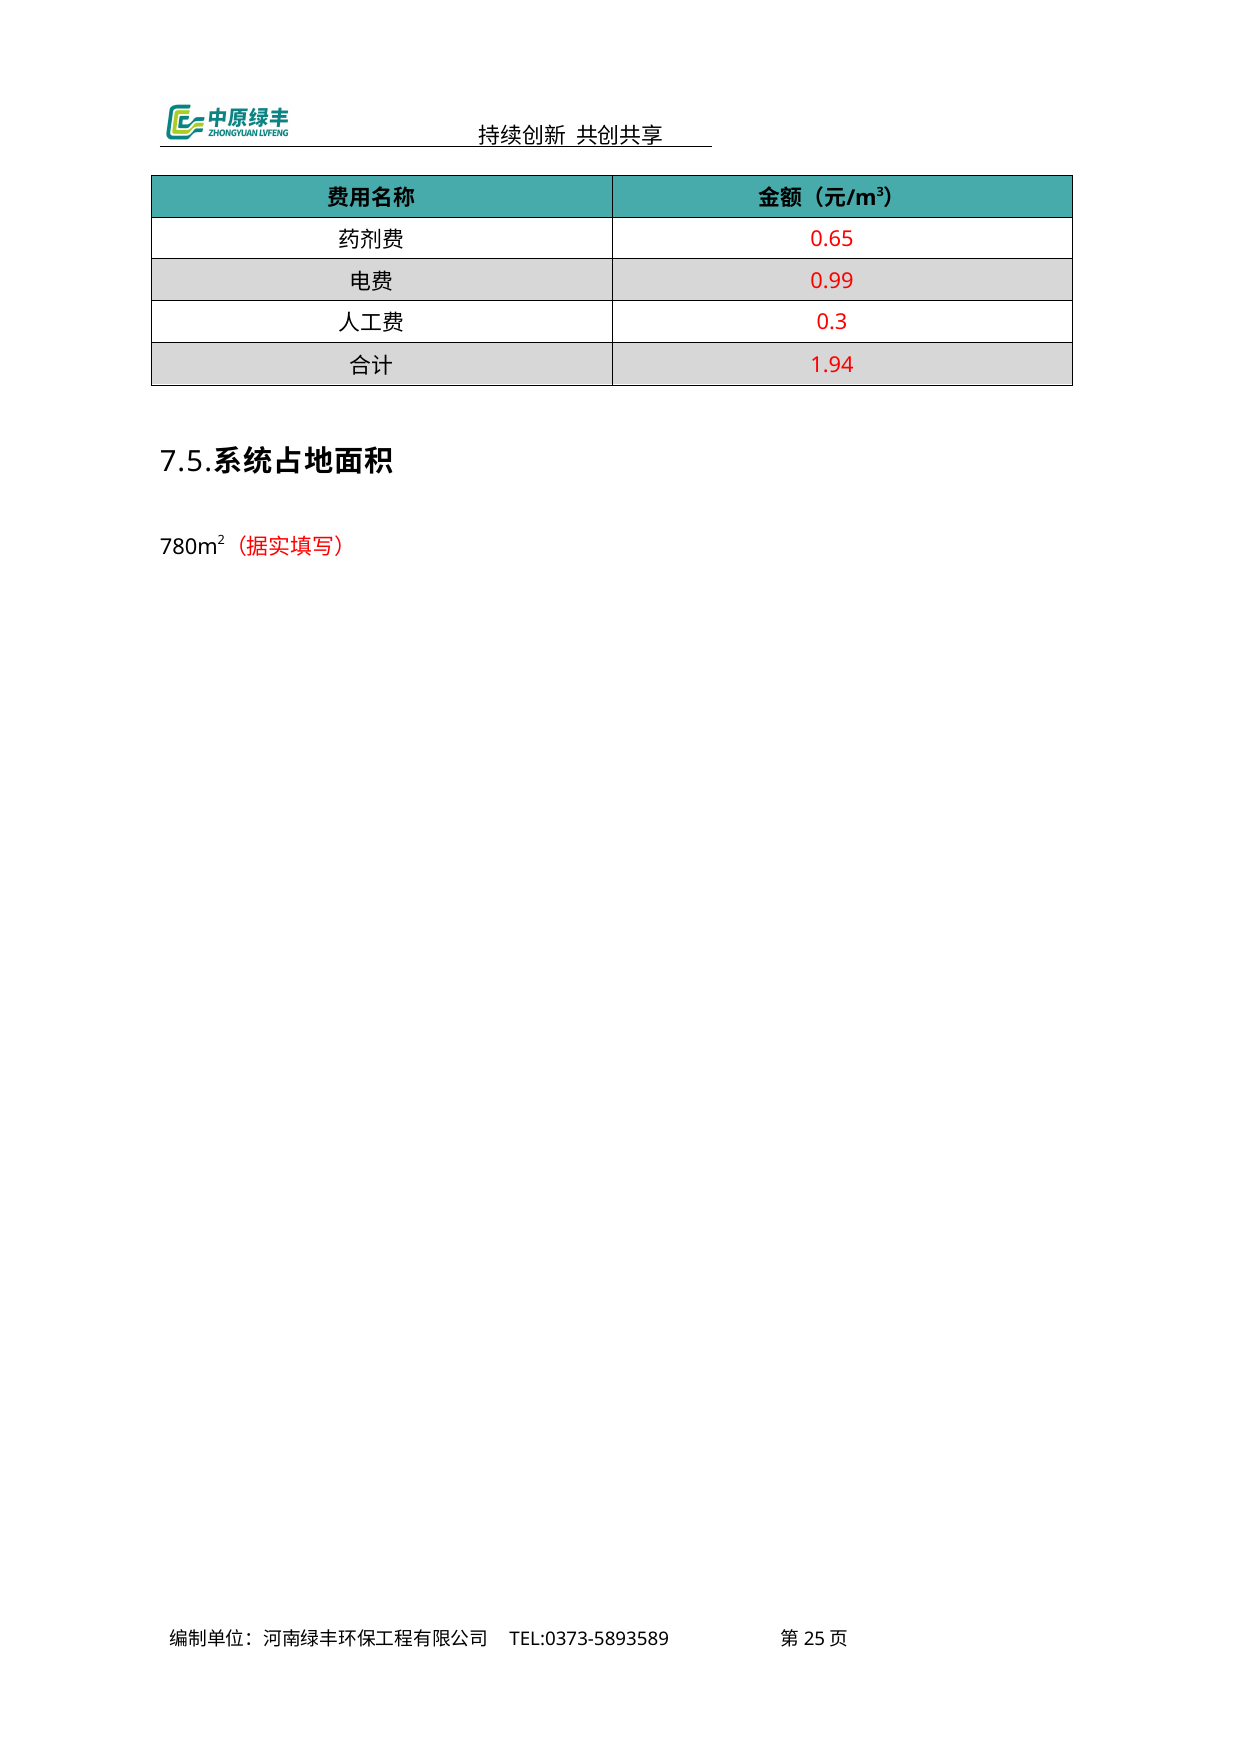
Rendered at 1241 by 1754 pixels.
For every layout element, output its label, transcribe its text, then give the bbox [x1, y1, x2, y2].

table_cell 合计 [152, 343, 612, 384]
table_cell 0.65 [613, 218, 1072, 258]
table_cell 0.99 [613, 259, 1072, 300]
table_cell 1.94 [613, 343, 1072, 384]
table_header 金额（元/m3） [613, 176, 1072, 217]
table_cell 0.3 [613, 301, 1072, 342]
subtitle 系统占地面积 [159, 166, 1081, 491]
table_cell 人工费 [152, 301, 612, 342]
text 780m2（据实填写） [159, 528, 1081, 561]
picture [159, 96, 292, 145]
table_cell 药剂费 [152, 218, 612, 258]
table_cell 电费 [152, 259, 612, 300]
table_header 费用名称 [152, 176, 612, 217]
